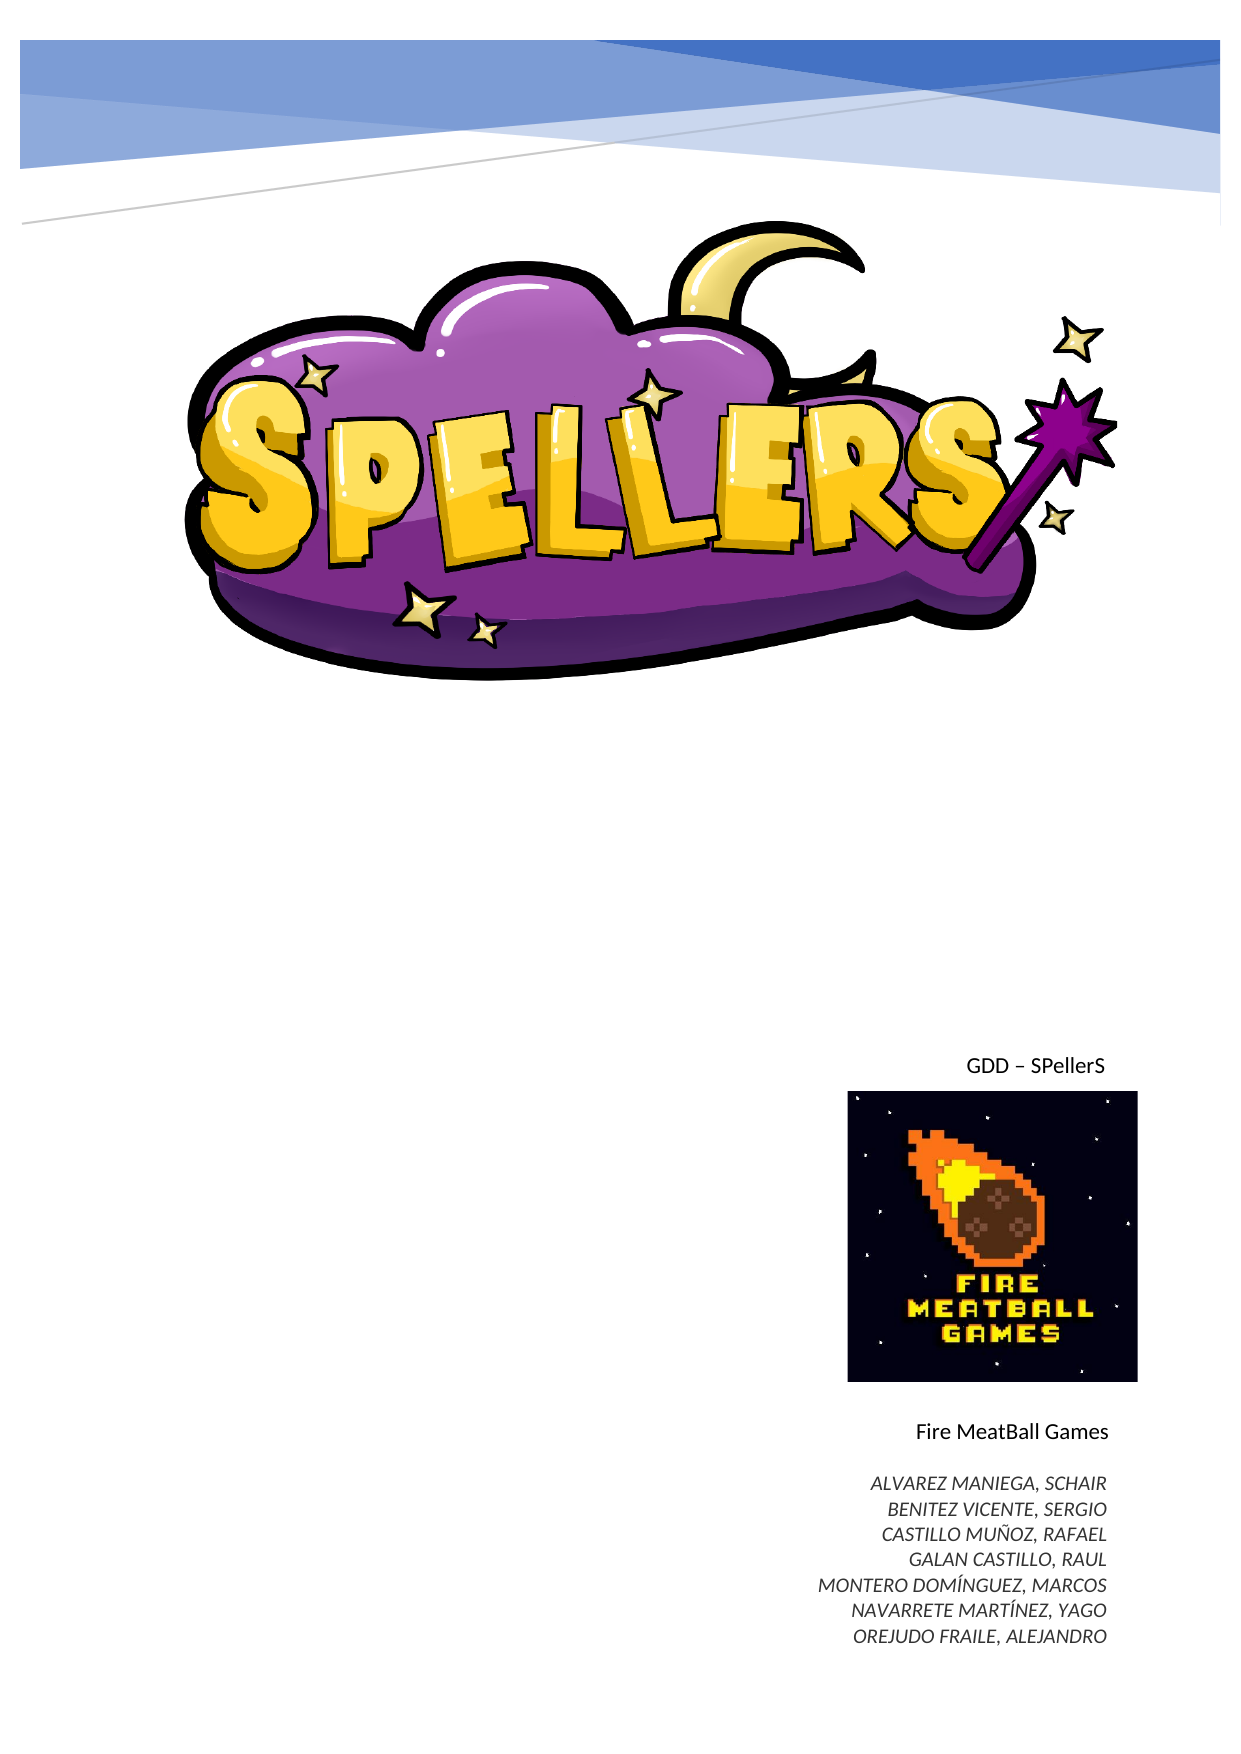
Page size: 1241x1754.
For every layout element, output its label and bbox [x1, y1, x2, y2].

picture [20, 40, 1221, 684]
picture [847, 1091, 1138, 1382]
